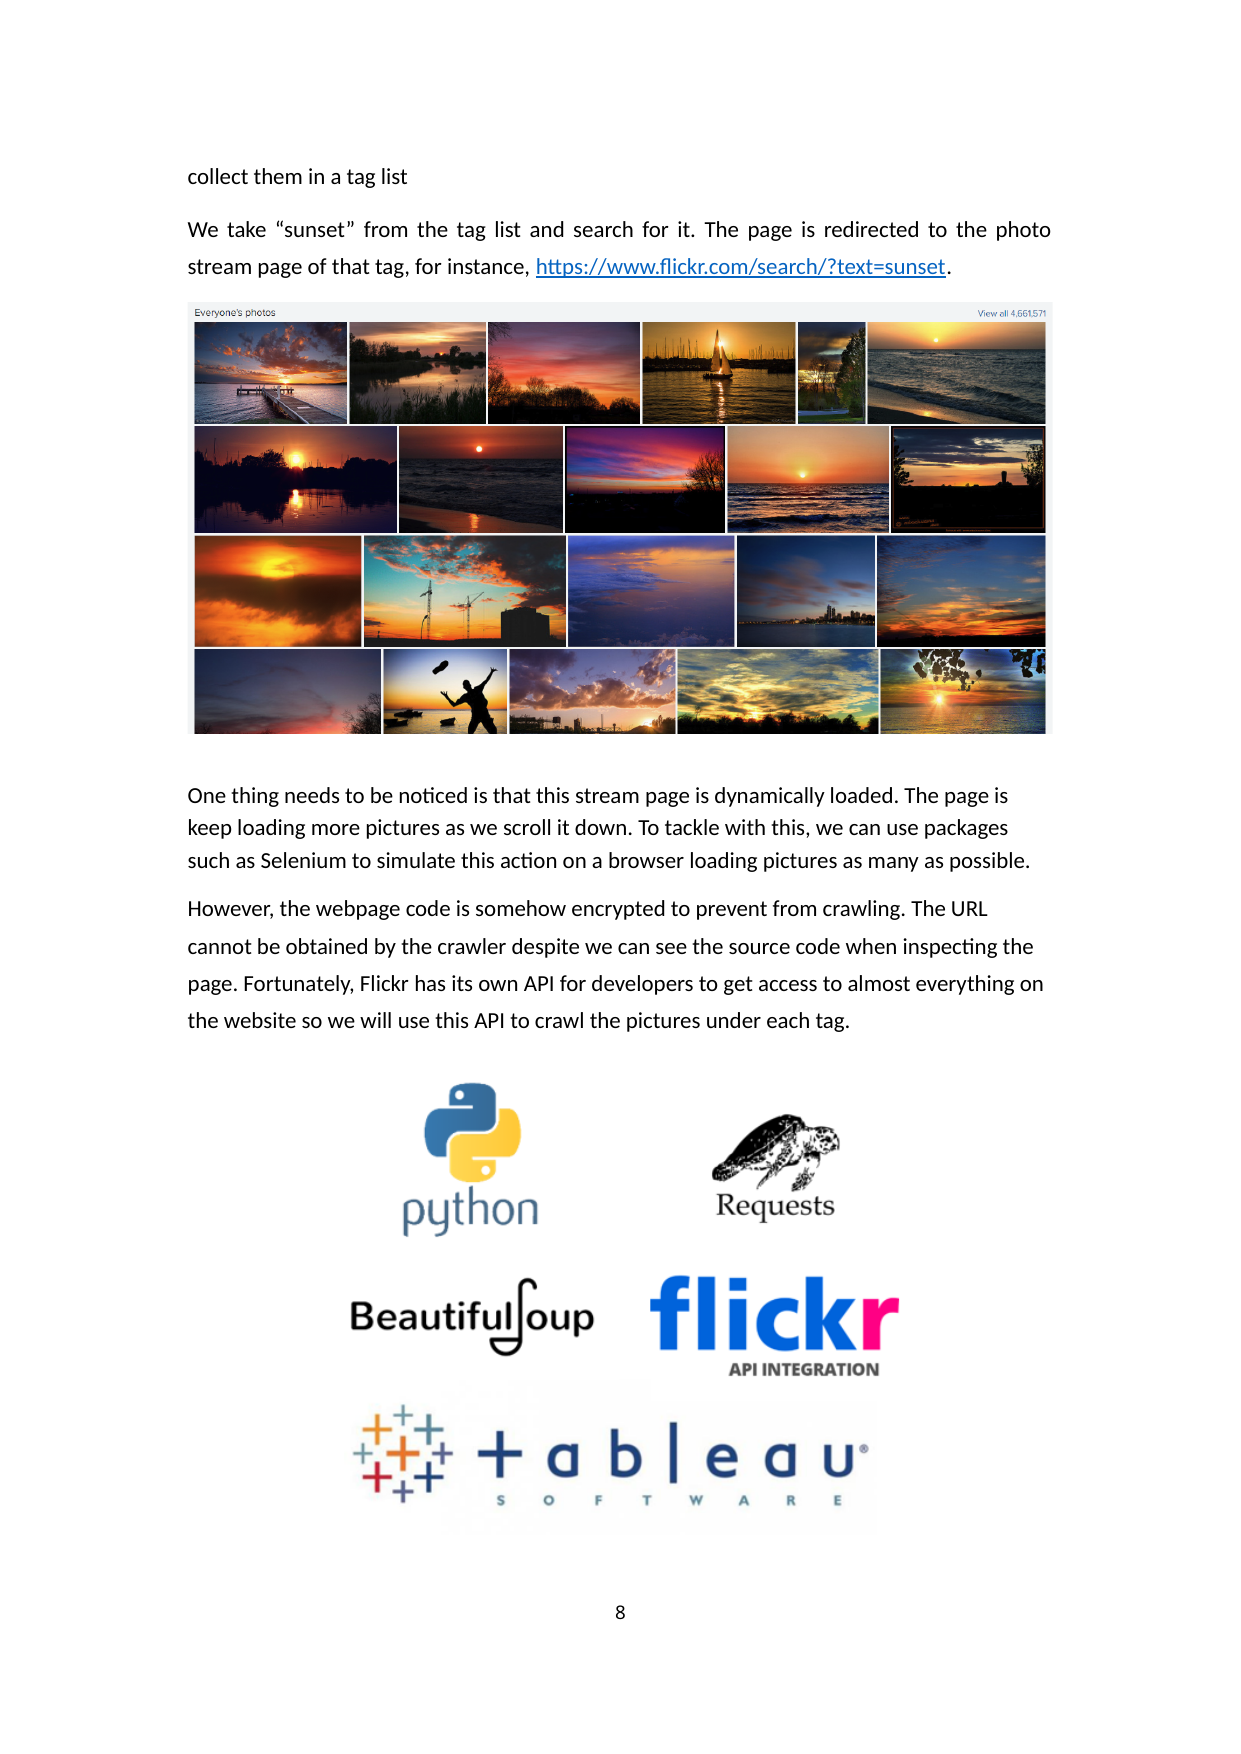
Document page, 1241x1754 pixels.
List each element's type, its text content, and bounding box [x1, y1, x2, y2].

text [187, 160, 1053, 192]
text We take “sunset” from the tag list and search for it. The page is redirected to the photo stream page of that tag, for instance, https://www.flickr.com/search/?text=sunset. [187, 213, 1053, 282]
picture [187, 302, 1053, 734]
picture [301, 1057, 940, 1535]
text However, the webpage code is somehow encrypted to prevent from crawling. The URL cannot be obtained by the crawler despite we can see the source code when inspecting the page. Fortunately, Flickr has its own API for developers to get access to almost everything on the website so we will use this API to crawl the pictures under each tag. [187, 892, 1053, 1037]
text One thing needs to be noticed is that this stream page is dynamically loaded. The page is keep loading more pictures as we scroll it down. To tackle with this, we can use packages such as Selenium to simulate this action on a browser loading pictures as many as possible. [187, 778, 1053, 876]
